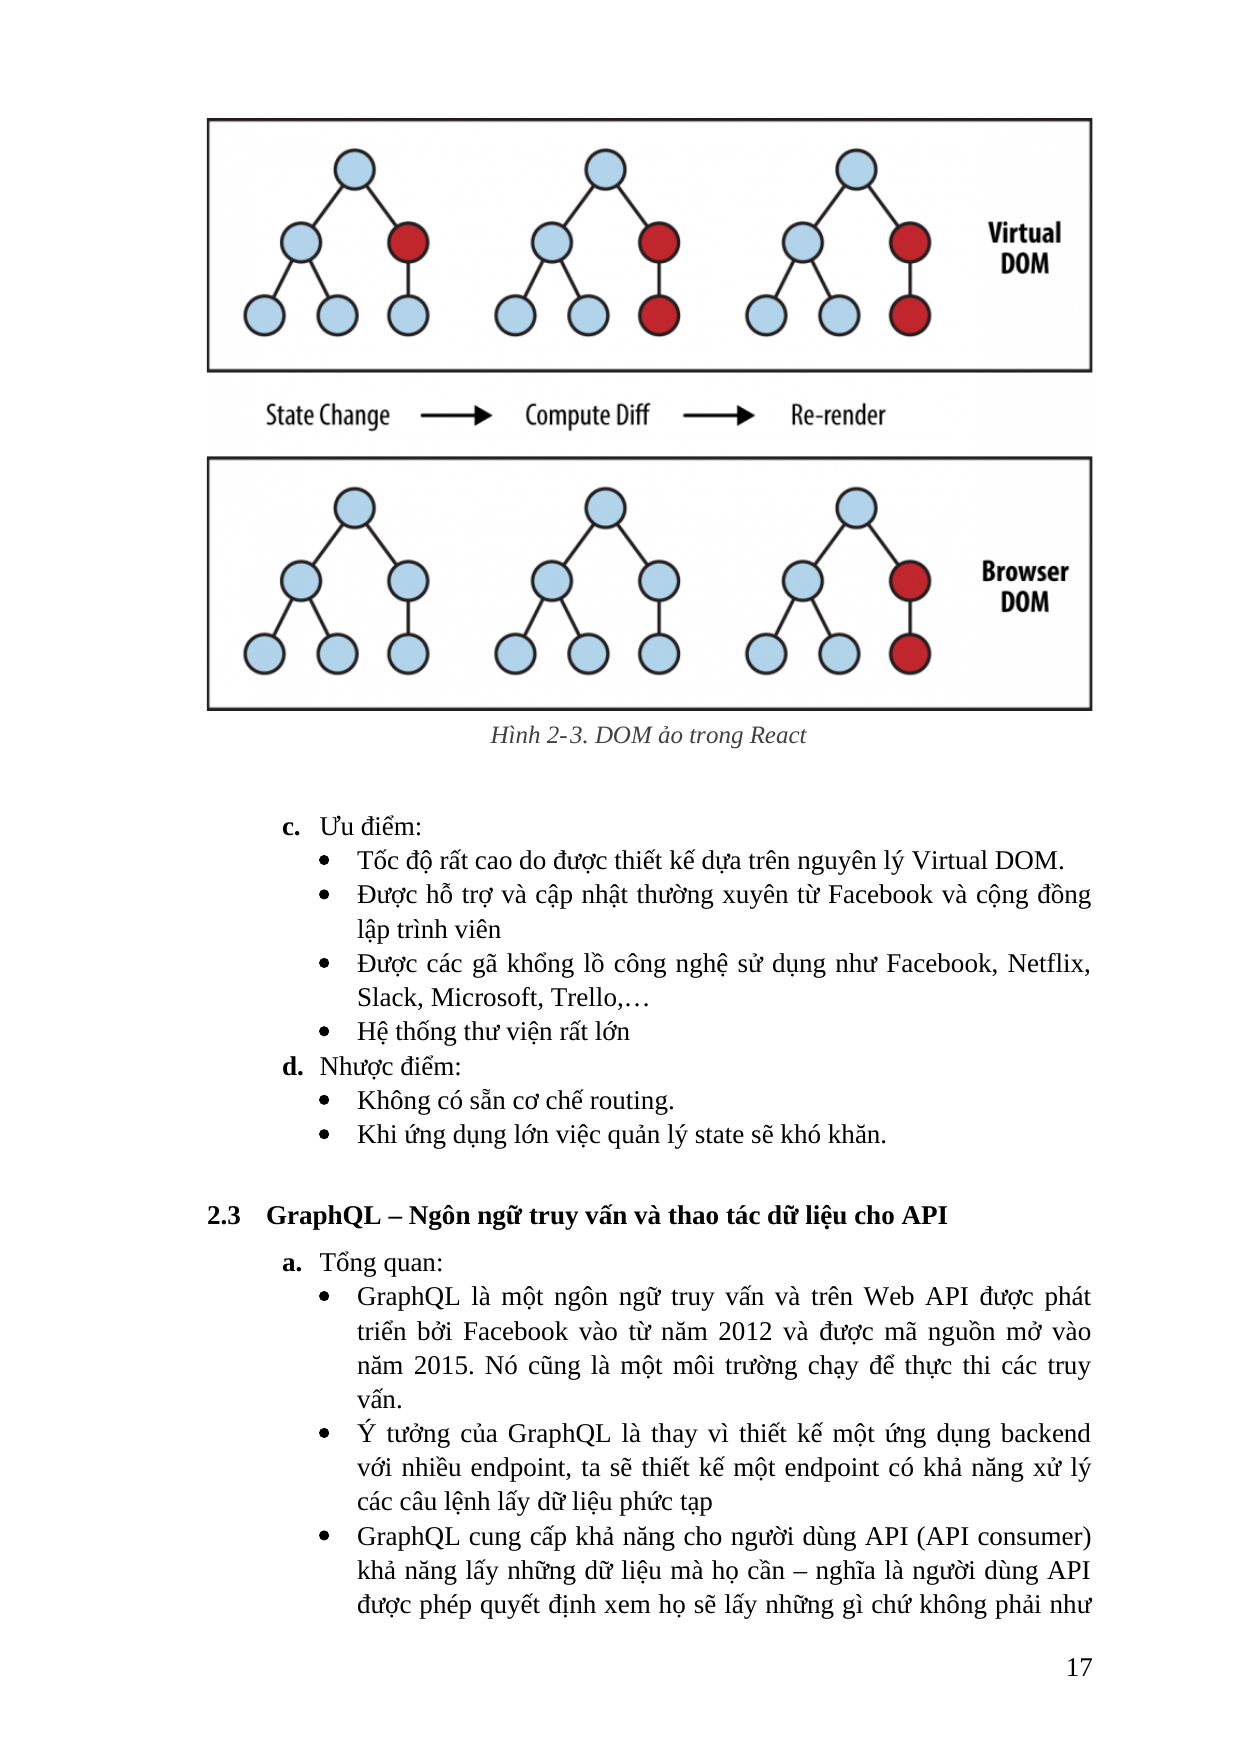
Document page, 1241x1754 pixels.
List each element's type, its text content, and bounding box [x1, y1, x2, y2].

list Được các gã khổng lồ công nghệ sử dụng như Facebook, Netflix, Slack, Microsoft, Trello,… [319, 947, 1092, 1012]
list Tốc độ rất cao do được thiết kế dựa trên nguyên lý Virtual DOM. [319, 844, 1092, 876]
list GraphQL là một ngôn ngữ truy vấn và trên Web API được phát triển bởi Facebook vào từ năm 2012 và được mã nguồn mở vào năm 2015. Nó cũng là một môi trường chạy để thực thi các truy vấn. [319, 1280, 1092, 1414]
list Hệ thống thư viện rất lớn [319, 1016, 1092, 1047]
subtitle GraphQL – Ngôn ngữ truy vấn và thao tác dữ liệu cho API [207, 1199, 1092, 1231]
list Tổng quan: [282, 1246, 1092, 1277]
list Ưu điểm: [282, 810, 1092, 841]
list Được hỗ trợ và cập nhật thường xuyên từ Facebook và cộng đồng lập trình viên [319, 879, 1092, 944]
picture [206, 118, 1093, 711]
list Không có sẵn cơ chế routing. [319, 1084, 1092, 1115]
list Ý tưởng của GraphQL là thay vì thiết kế một ứng dụng backend với nhiều endpoint, ta sẽ thiết kế một endpoint có khả năng xử lý các câu lệnh lấy dữ liệu phức tạp [319, 1417, 1092, 1517]
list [319, 1520, 1092, 1619]
list Khi ứng dụng lớn việc quản lý state sẽ khó khăn. [319, 1118, 1092, 1150]
list Nhược điểm: [282, 1050, 1092, 1081]
